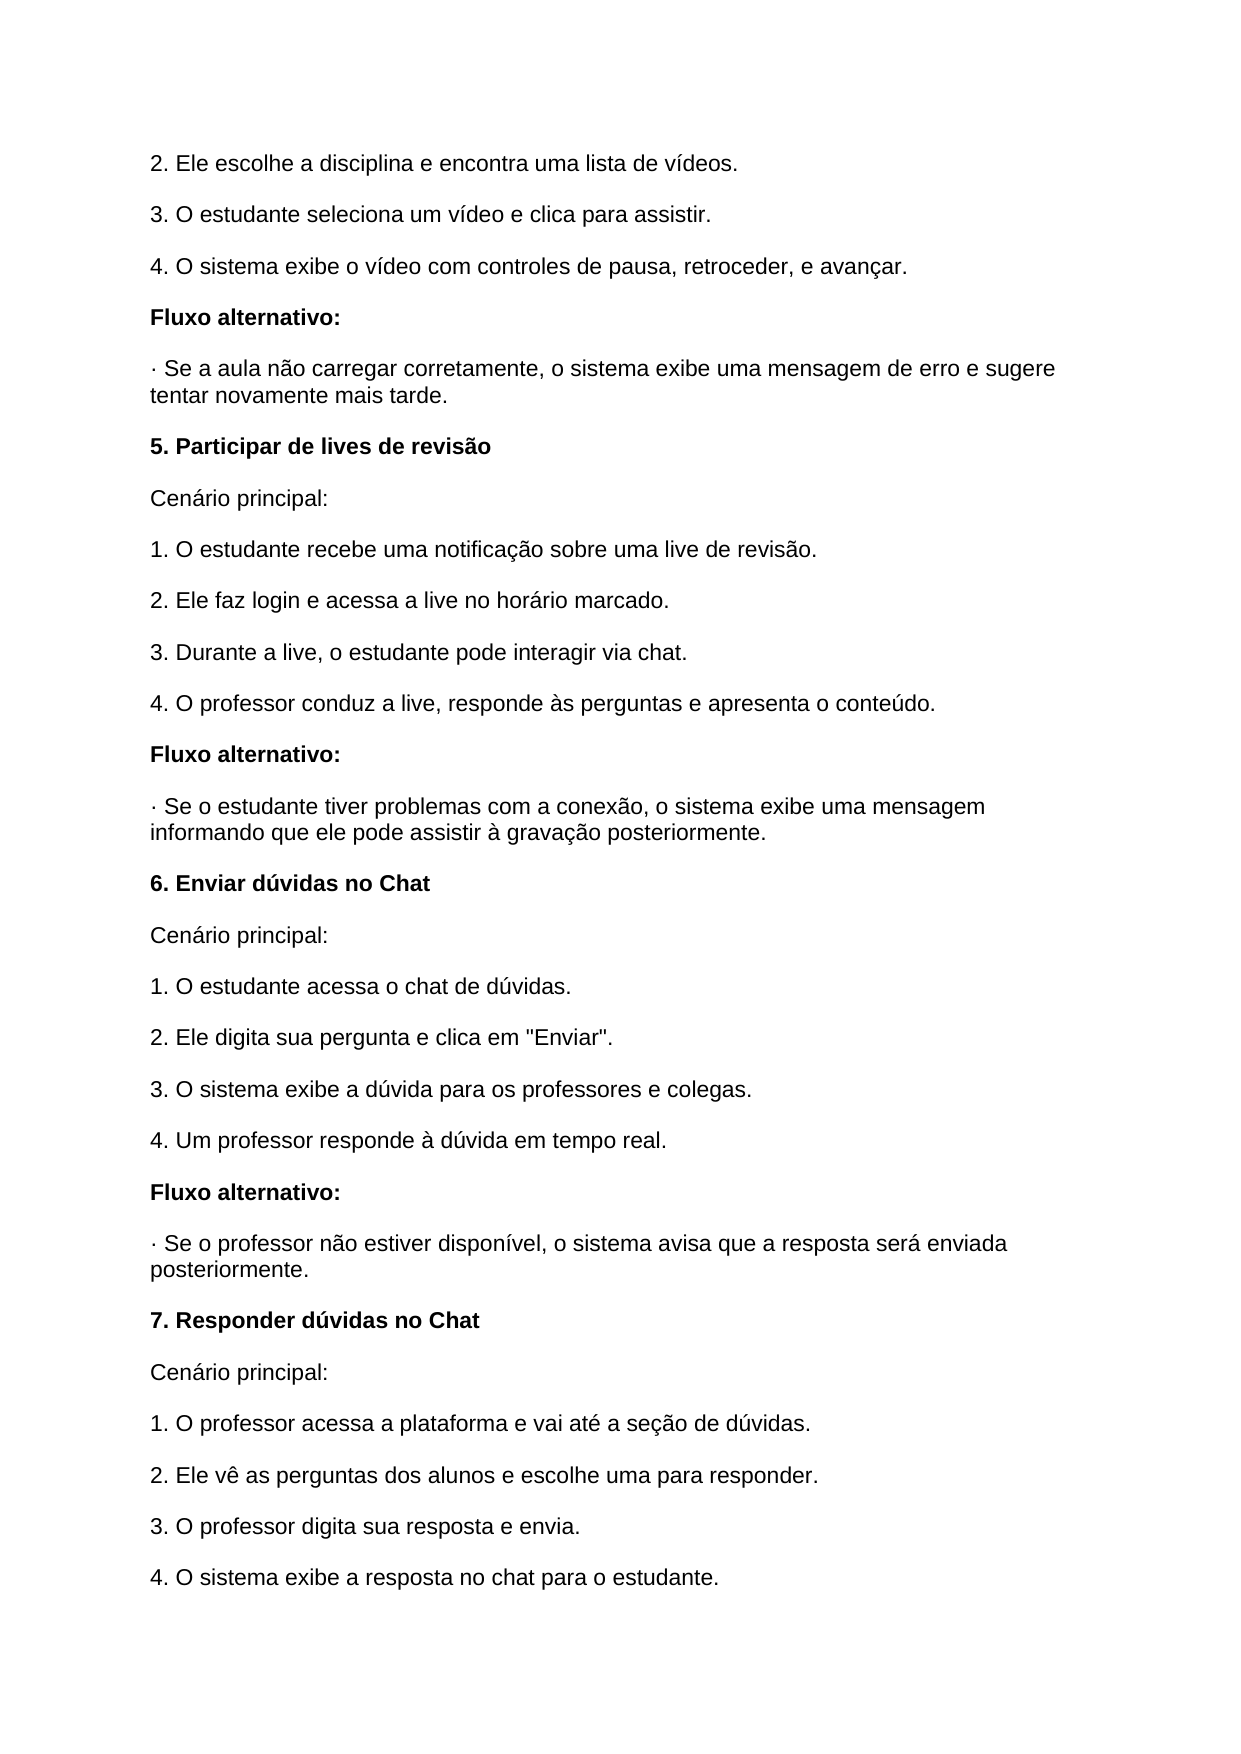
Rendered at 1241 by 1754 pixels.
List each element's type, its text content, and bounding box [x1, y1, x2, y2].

text · Se a aula não carregar corretamente, o sistema exibe uma mensagem de erro e sugere tentar novamente mais tarde. [150, 355, 1090, 408]
text 1. O estudante recebe uma notificação sobre uma live de revisão. [150, 536, 1090, 562]
text 4. O professor conduz a live, responde às perguntas e apresenta o conteúdo. [150, 690, 1090, 716]
text Fluxo alternativo: [150, 1178, 1090, 1205]
text 1. O professor acessa a plataforma e vai até a seção de dúvidas. [150, 1410, 1090, 1437]
text · Se o professor não estiver disponível, o sistema avisa que a resposta será enviada posteriormente. [150, 1230, 1090, 1282]
text 1. O estudante acessa o chat de dúvidas. [150, 973, 1090, 999]
text Fluxo alternativo: [150, 304, 1090, 330]
text 3. O sistema exibe a dúvida para os professores e colegas. [150, 1076, 1090, 1102]
text 2. Ele faz login e acessa a live no horário marcado. [150, 587, 1090, 613]
text 4. Um professor responde à dúvida em tempo real. [150, 1127, 1090, 1153]
text Cenário principal: [150, 1359, 1090, 1385]
text 4. O sistema exibe a resposta no chat para o estudante. [150, 1564, 1090, 1591]
text Cenário principal: [150, 922, 1090, 948]
text 2. Ele escolhe a disciplina e encontra uma lista de vídeos. [150, 150, 1090, 176]
text 2. Ele digita sua pergunta e clica em "Enviar". [150, 1024, 1090, 1051]
text 6. Enviar dúvidas no Chat [150, 870, 1090, 897]
text · Se o estudante tiver problemas com a conexão, o sistema exibe uma mensagem informando que ele pode assistir à gravação posteriormente. [150, 793, 1090, 845]
text 3. O estudante seleciona um vídeo e clica para assistir. [150, 201, 1090, 228]
text 7. Responder dúvidas no Chat [150, 1307, 1090, 1334]
text 3. Durante a live, o estudante pode interagir via chat. [150, 638, 1090, 665]
text 4. O sistema exibe o vídeo com controles de pausa, retroceder, e avançar. [150, 253, 1090, 279]
text Cenário principal: [150, 484, 1090, 511]
text 2. Ele vê as perguntas dos alunos e escolhe uma para responder. [150, 1462, 1090, 1488]
text Fluxo alternativo: [150, 741, 1090, 768]
text 5. Participar de lives de revisão [150, 433, 1090, 459]
text 3. O professor digita sua resposta e envia. [150, 1513, 1090, 1539]
